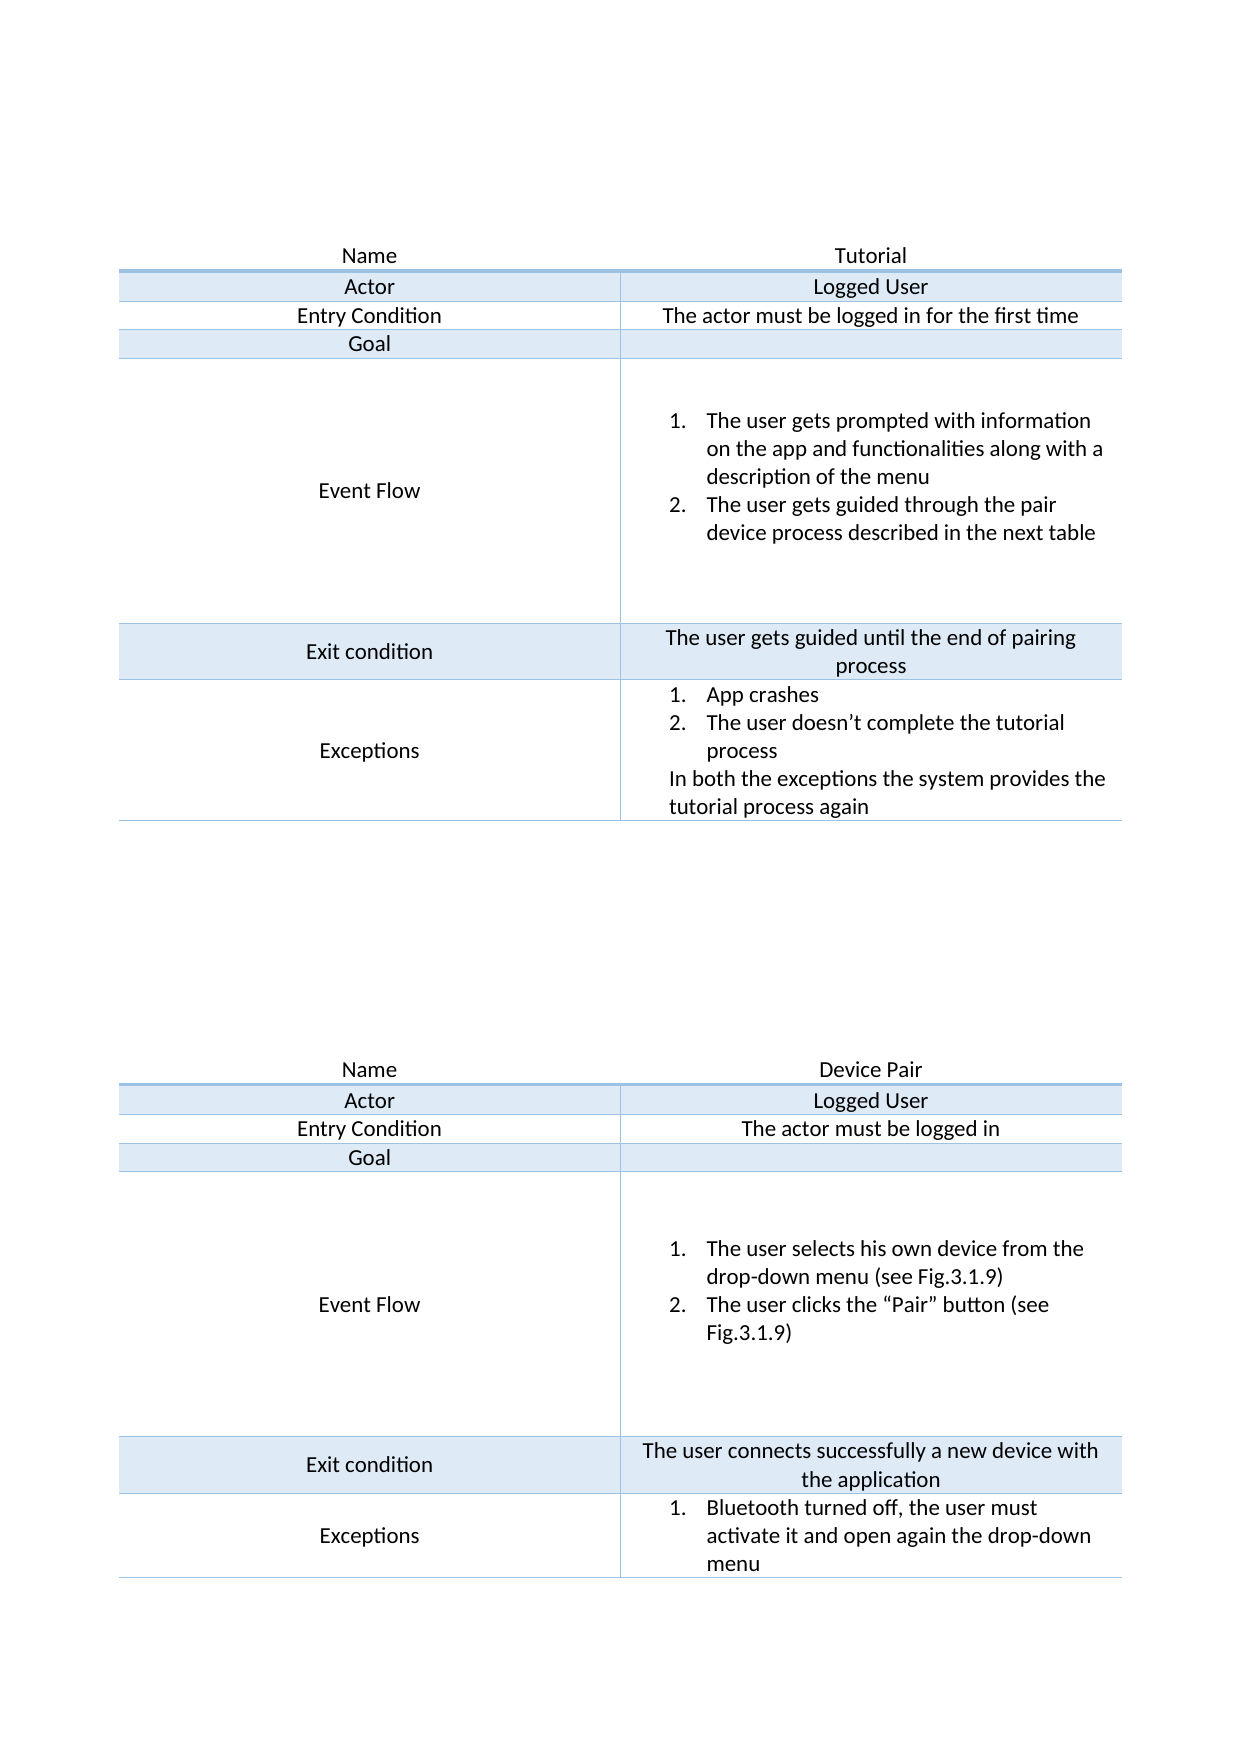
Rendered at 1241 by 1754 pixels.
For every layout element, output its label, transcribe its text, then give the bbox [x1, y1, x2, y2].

table_cell Goal [119, 1144, 620, 1171]
table_cell Exit condition [119, 624, 620, 679]
table_cell Exceptions [119, 1494, 620, 1577]
table_cell Exit condition [119, 1437, 620, 1493]
table_cell Exceptions [119, 680, 620, 820]
table_cell The user selects his own device from the drop-down menu (see Fig.3.1.9) The user clicks the “Pair” button (see Fig.3.1.9) [621, 1172, 1122, 1436]
table_cell [621, 1144, 1122, 1171]
table_cell The user gets prompted with information on the app and functionalities along with a description of the menu The user gets guided through the pair device process described in the next table [621, 359, 1122, 623]
table_header Device Pair [620, 1055, 1122, 1083]
table_header Name [119, 1055, 620, 1083]
table_cell Logged User [621, 273, 1122, 301]
table_header Name [119, 241, 620, 269]
table_cell Actor [119, 1086, 620, 1114]
table_cell The actor must be logged in [621, 1115, 1122, 1142]
table_cell App crashes The user doesn’t complete the tutorial process In both the exceptions the system provides the tutorial process again [621, 680, 1122, 820]
table_cell [621, 330, 1122, 358]
table_cell Entry Condition [119, 302, 620, 329]
table_cell The user connects successfully a new device with the application [621, 1437, 1122, 1493]
table_cell Logged User [621, 1086, 1122, 1114]
table_cell Actor [119, 273, 620, 301]
table_cell The actor must be logged in for the first time [621, 302, 1122, 329]
table_cell Entry Condition [119, 1115, 620, 1142]
table_header Tutorial [620, 241, 1122, 269]
table_cell Event Flow [119, 1172, 620, 1436]
table_cell Event Flow [119, 359, 620, 623]
table_cell The user gets guided until the end of pairing process [621, 624, 1122, 679]
table_cell Goal [119, 330, 620, 358]
table_cell Bluetooth turned off, the user must activate it and open again the drop-down menu [621, 1494, 1122, 1577]
